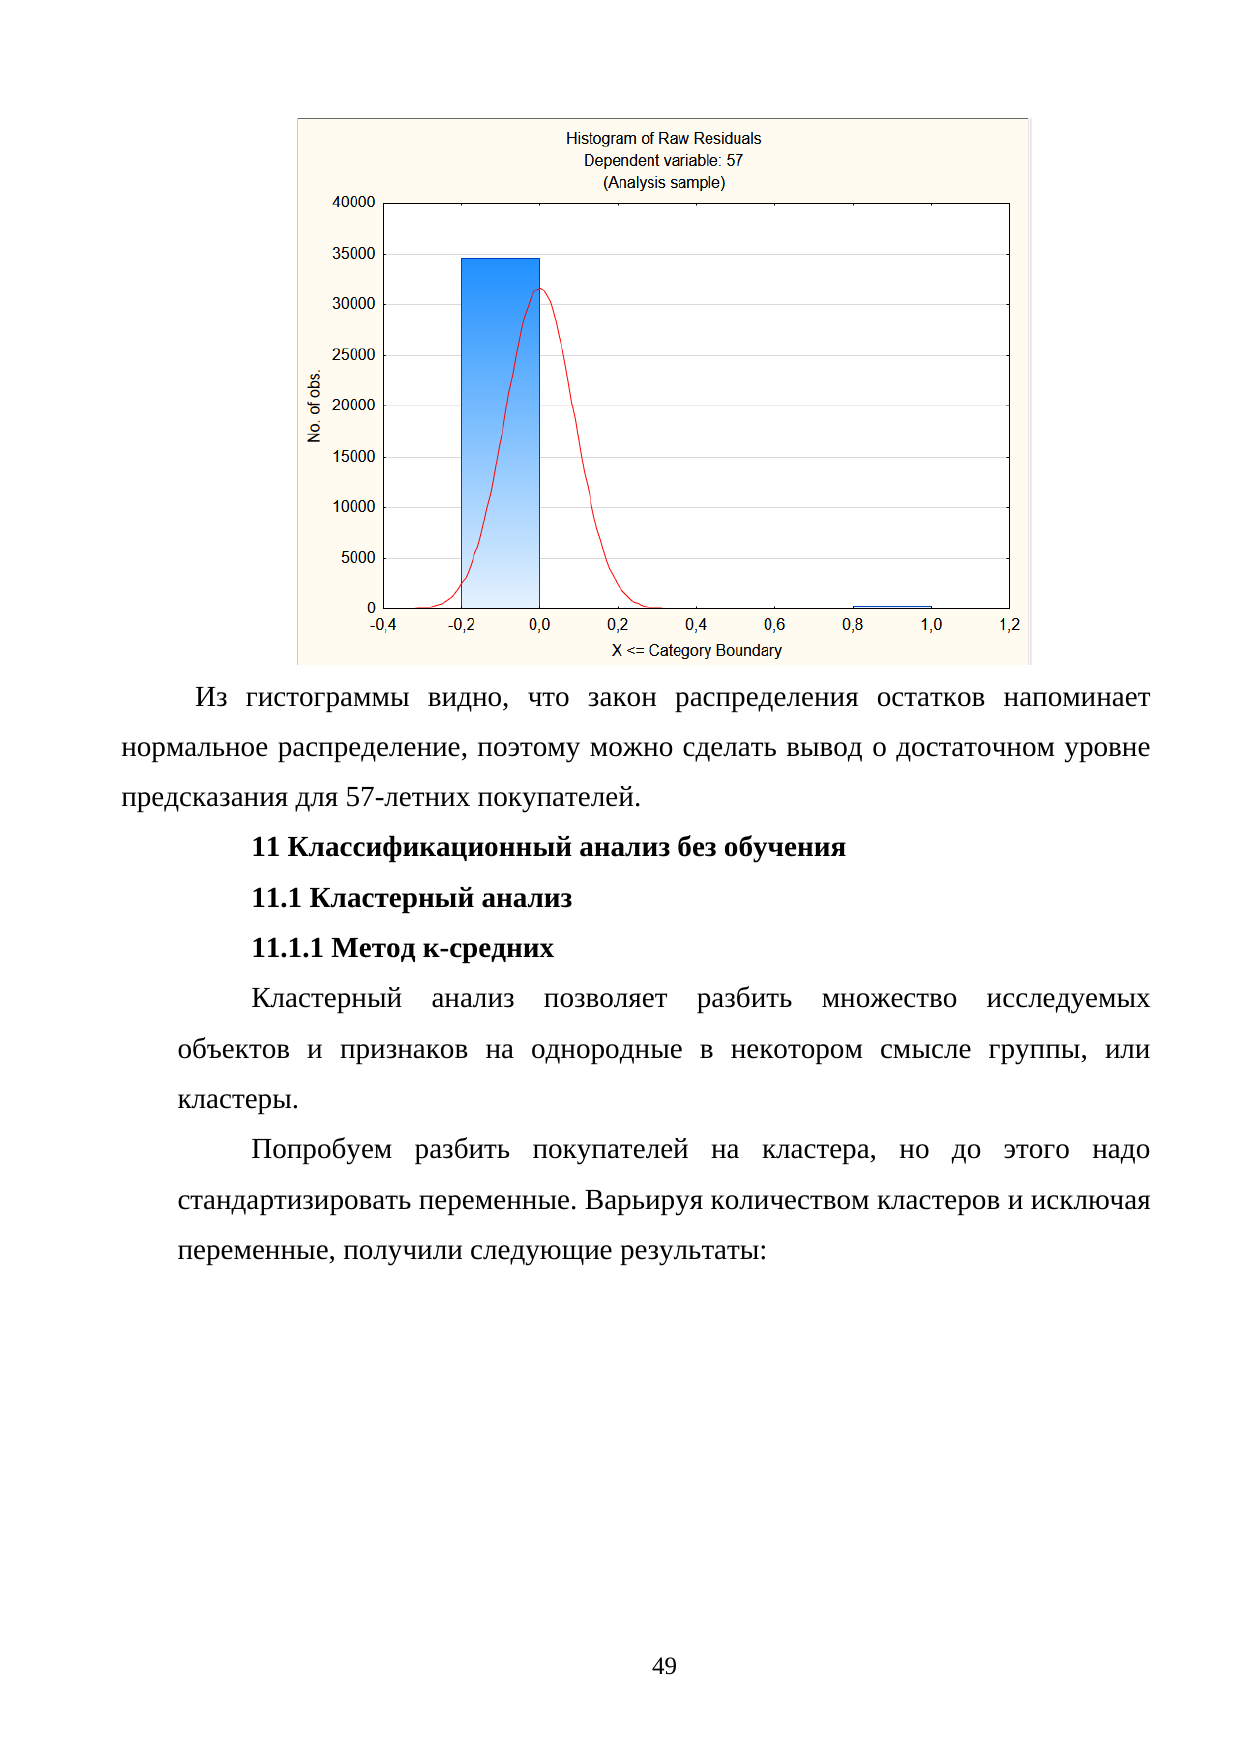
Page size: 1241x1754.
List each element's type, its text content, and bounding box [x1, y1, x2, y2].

text 11.1 Кластерный анализ [177, 880, 1152, 913]
text Попробуем разбить покупателей на кластера, но до этого надо стандартизировать переменные. Варьируя количеством кластеров и исключая переменные, получили следующие результаты: [177, 1131, 1152, 1266]
text 11.1.1 Метод к-средних [177, 930, 1152, 964]
picture [297, 118, 1032, 665]
text Кластерный анализ позволяет разбить множество исследуемых объектов и признаков на однородные в некотором смысле группы, или кластеры. [177, 981, 1152, 1115]
text 11 Классификационный анализ без обучения [177, 829, 1152, 863]
text Из гистограммы видно, что закон распределения остатков напоминает нормальное распределение, поэтому можно сделать вывод о достаточном уровне предсказания для 57-летних покупателей. [121, 679, 1152, 813]
